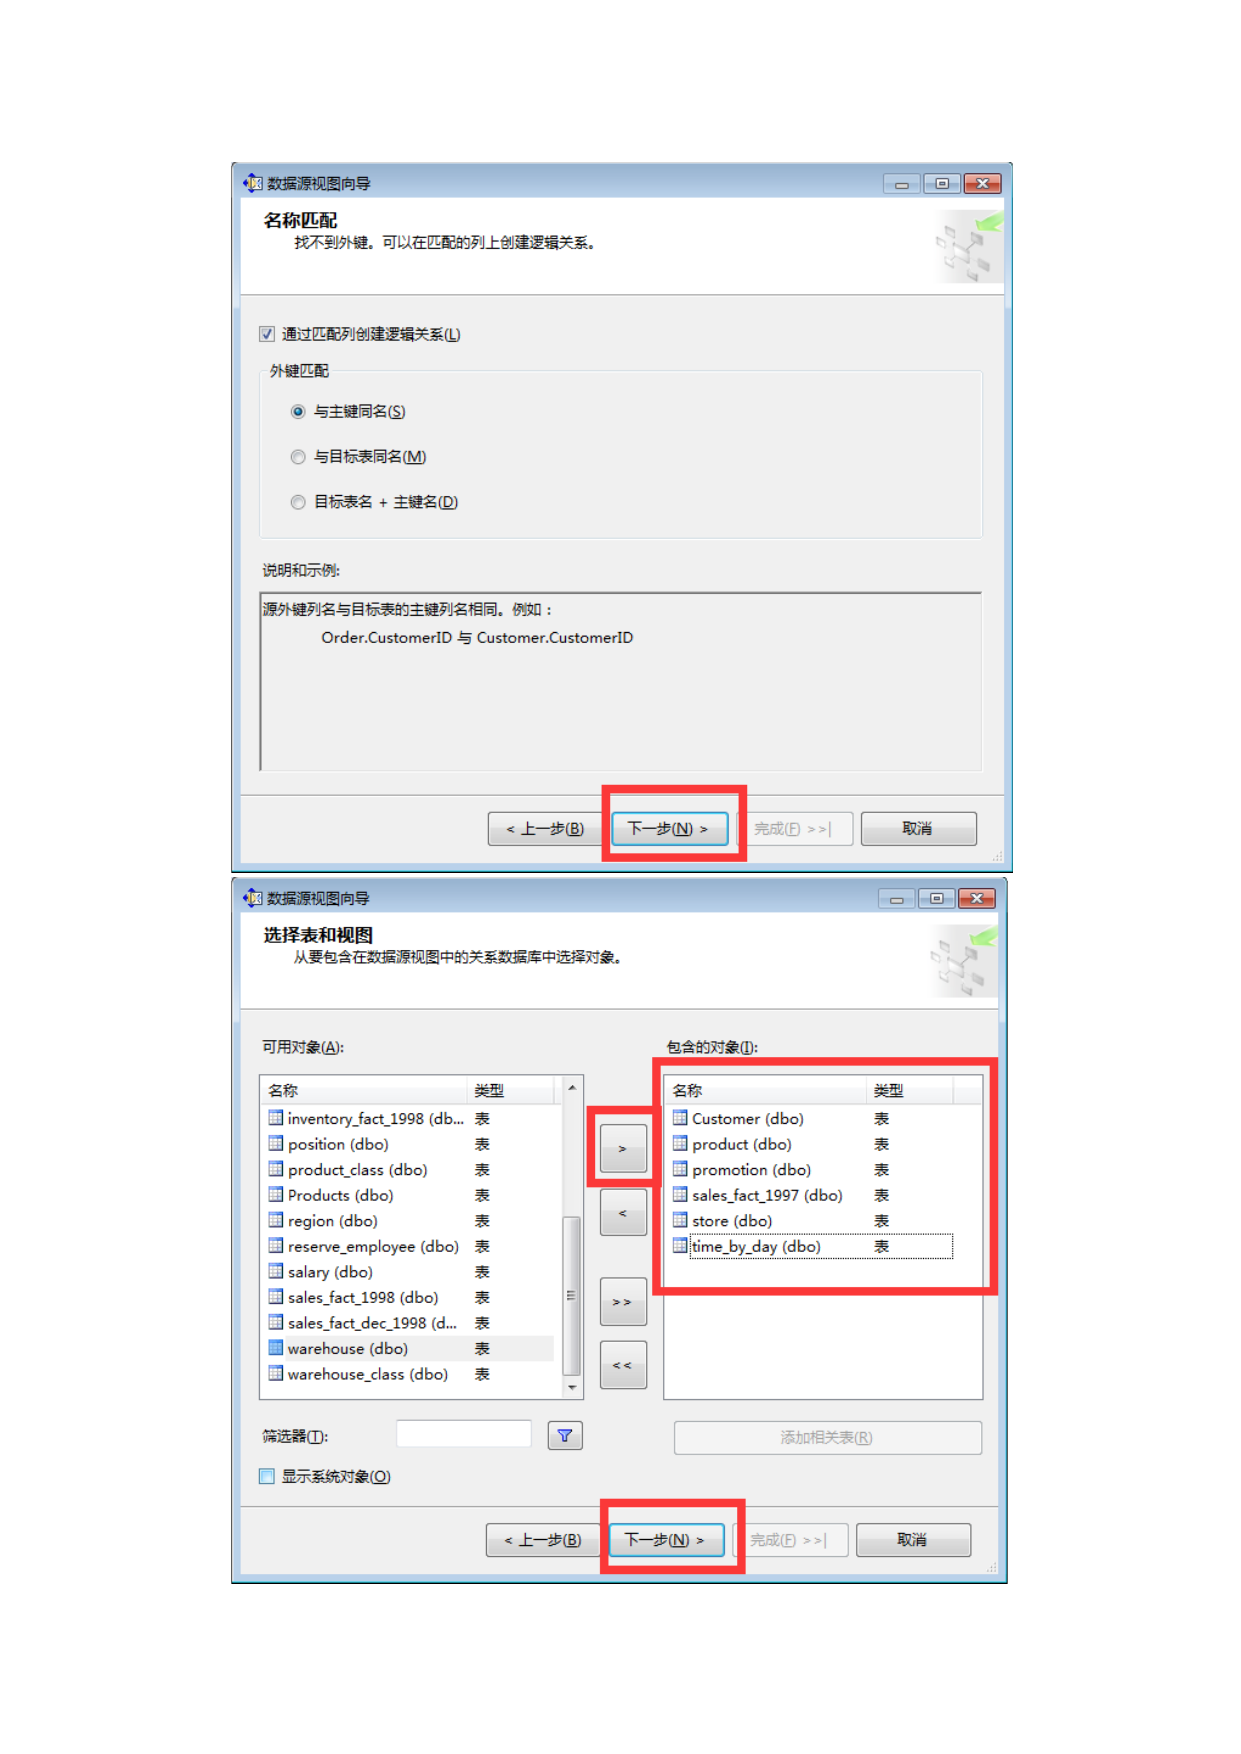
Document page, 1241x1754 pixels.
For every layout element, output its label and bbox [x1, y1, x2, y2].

picture [231, 877, 1008, 1584]
picture [231, 162, 1013, 873]
